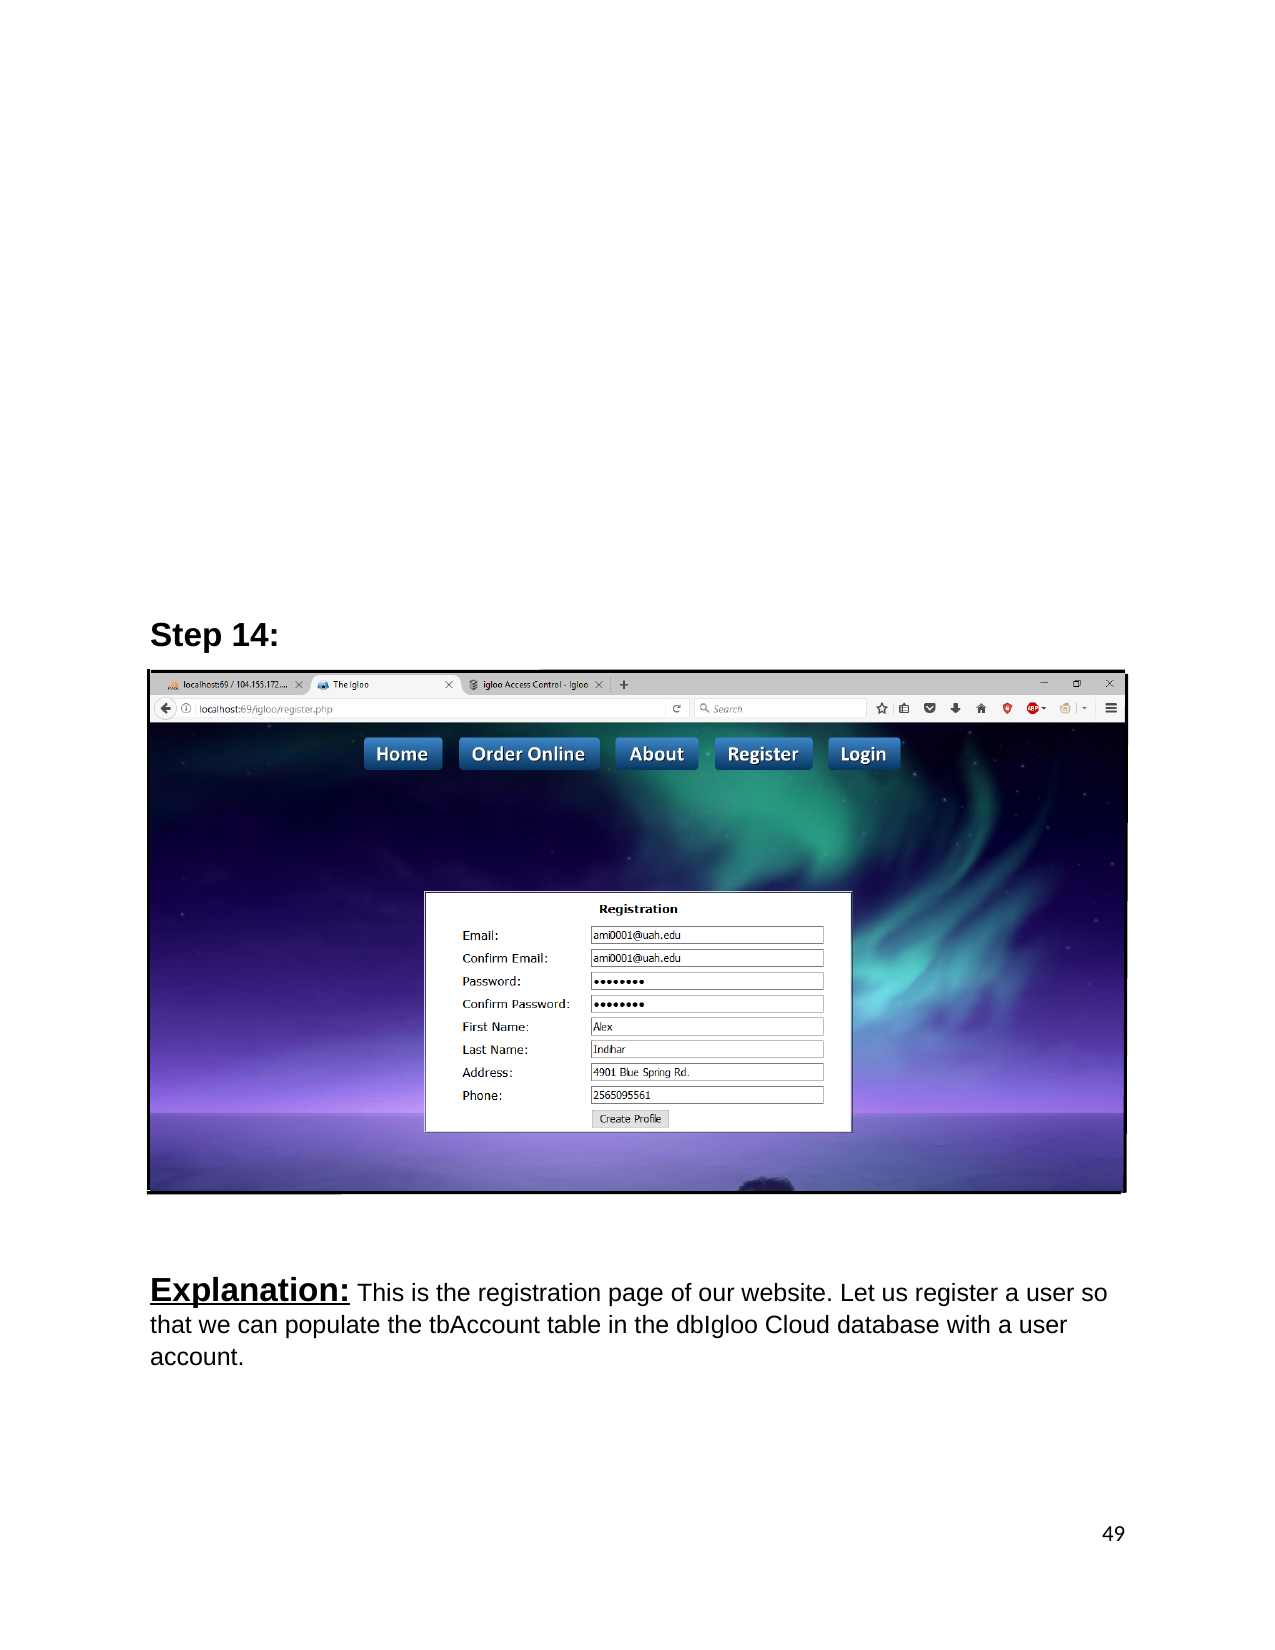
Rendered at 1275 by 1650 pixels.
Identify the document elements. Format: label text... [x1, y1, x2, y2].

text Explanation: This is the registration page of our website. Let us register a user so that we can populate the tbAccount table in the dbIgloo Cloud database with a user account. [150, 1270, 1125, 1370]
picture [150, 673, 1125, 1193]
text Step 14: [150, 615, 1125, 653]
